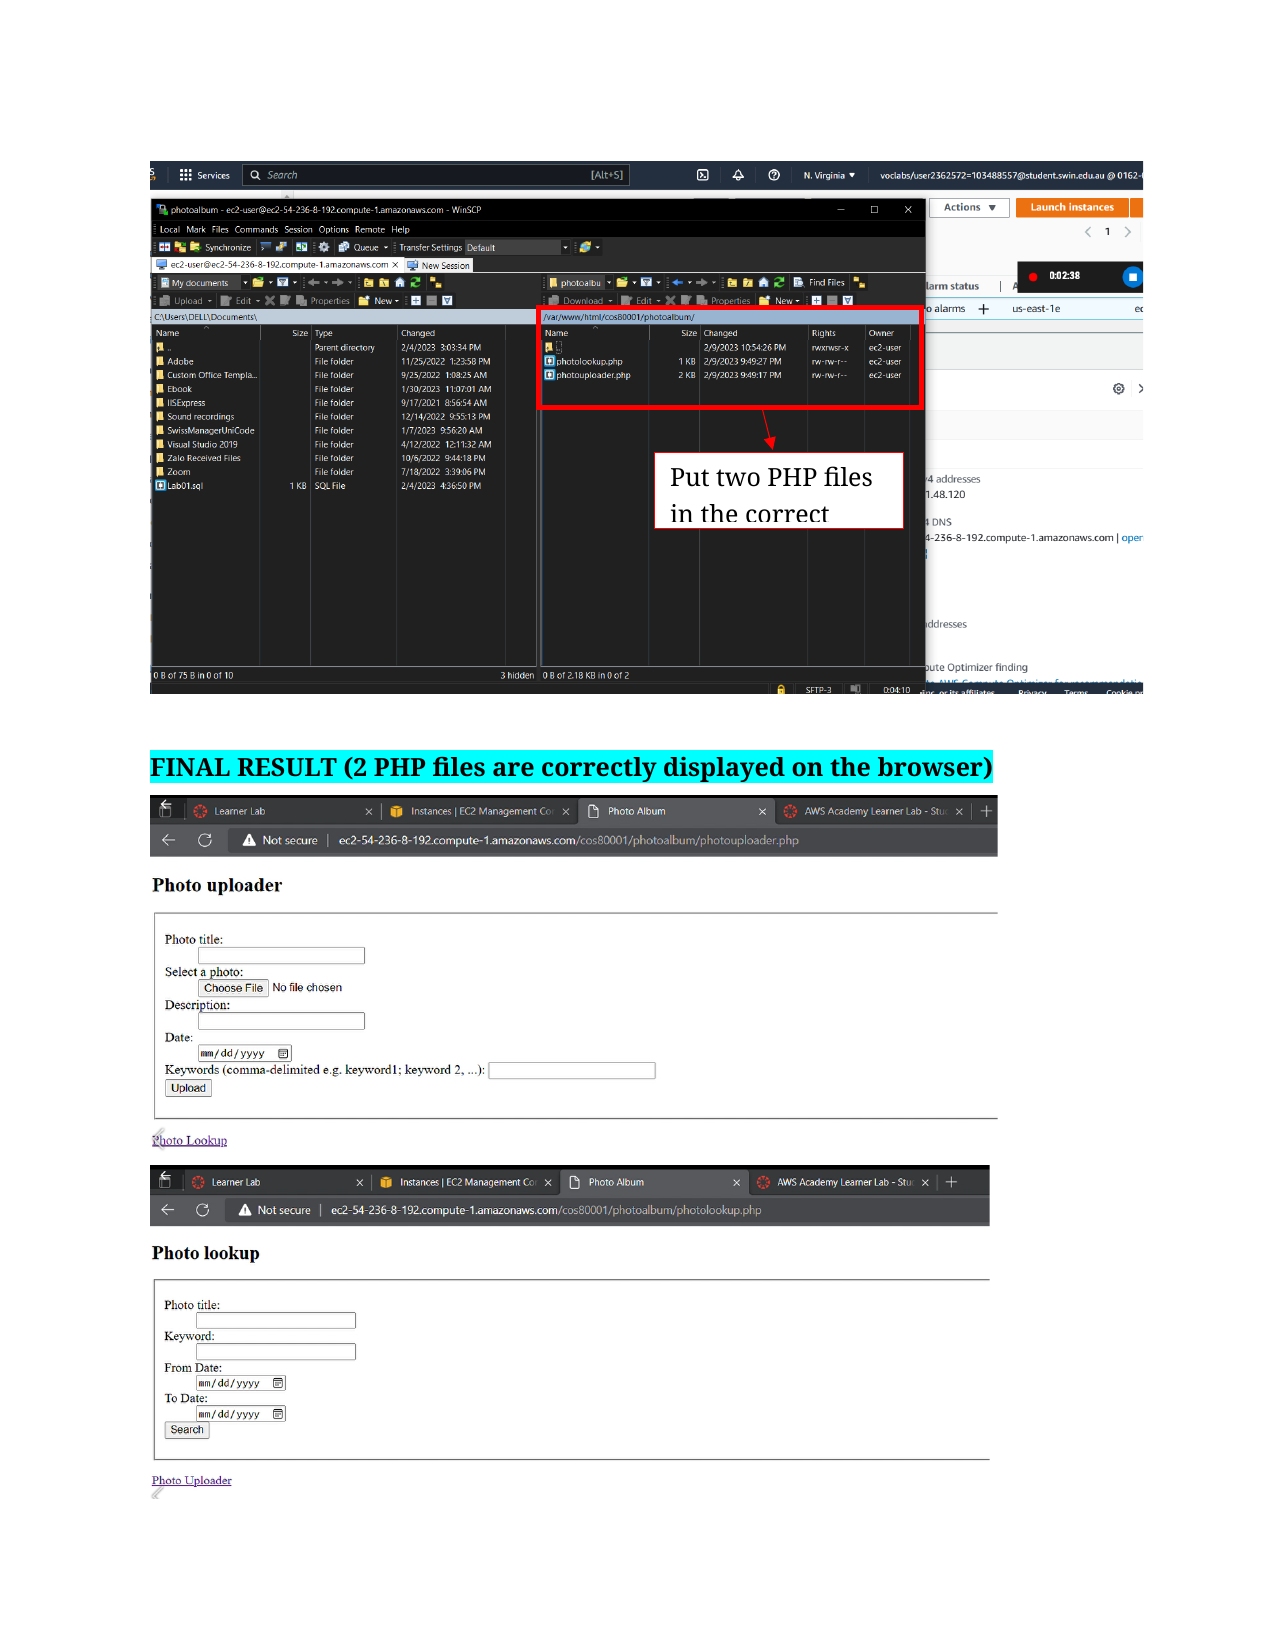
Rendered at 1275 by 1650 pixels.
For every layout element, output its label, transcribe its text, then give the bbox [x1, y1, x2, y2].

picture [150, 161, 1144, 694]
text FINAL RESULT (2 PHP files are correctly displayed on the browser) [150, 749, 1125, 783]
picture [150, 795, 998, 1153]
picture [150, 1165, 990, 1499]
